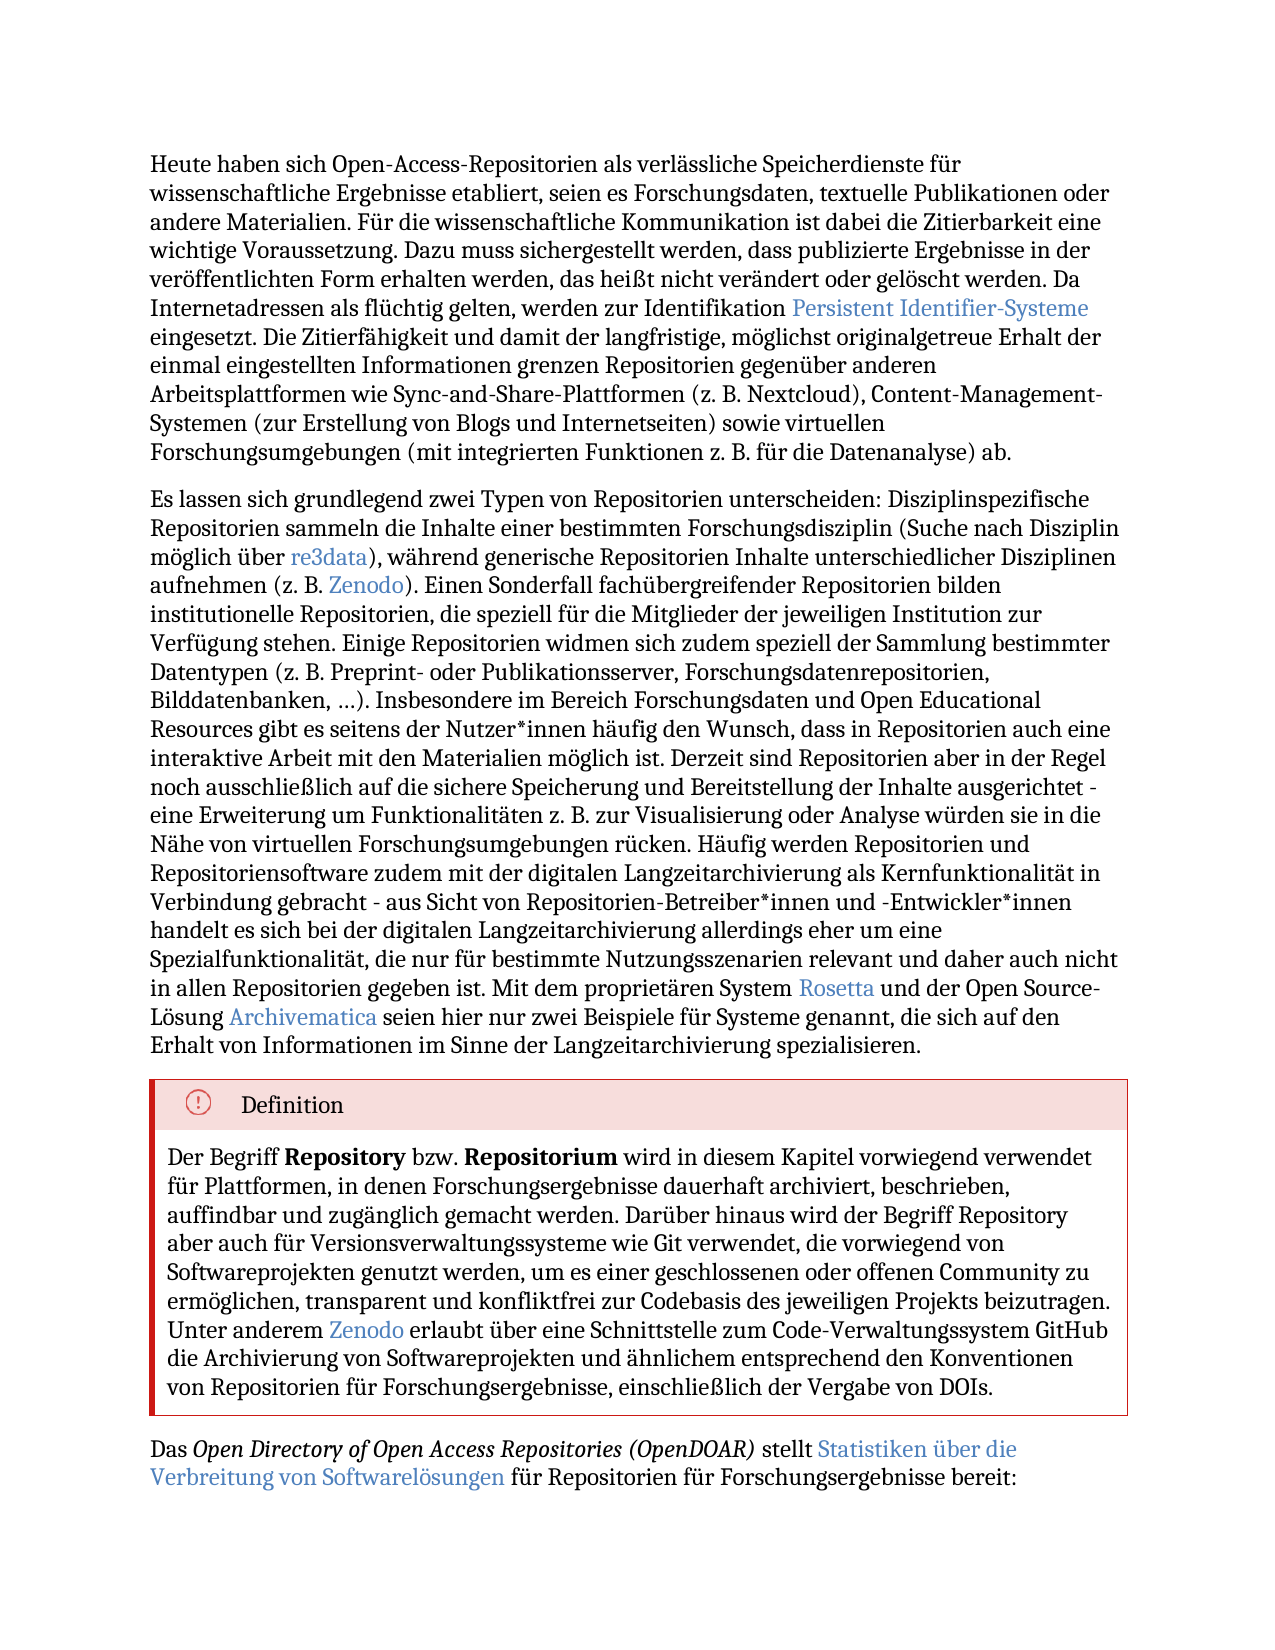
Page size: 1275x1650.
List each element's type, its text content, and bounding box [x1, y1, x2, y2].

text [150, 1434, 1125, 1492]
picture [186, 1089, 211, 1115]
text Es lassen sich grundlegend zwei Typen von Repositorien unterscheiden: Disziplinspezifische Repositorien sammeln die Inhalte einer bestimmten Forschungsdisziplin (Suche nach Disziplin möglich über re3data), während generische Repositorien Inhalte unterschiedlicher Disziplinen aufnehmen (z. B. Zenodo). Einen Sonderfall fachübergreifender Repositorien bilden institutionelle Repositorien, die speziell für die Mitglieder der jeweiligen Institution zur Verfügung stehen. Einige Repositorien widmen sich zudem speziell der Sammlung bestimmter Datentypen (z. B. Preprint- oder Publikationsserver, Forschungsdatenrepositorien, Bilddatenbanken, …). Insbesondere im Bereich Forschungsdaten und Open Educational Resources gibt es seitens der Nutzer*innen häufig den Wunsch, dass in Repositorien auch eine interaktive Arbeit mit den Materialien möglich ist. Derzeit sind Repositorien aber in der Regel noch ausschließlich auf die sichere Speicherung und Bereitstellung der Inhalte ausgerichtet - eine Erweiterung um Funktionalitäten z. B. zur Visualisierung oder Analyse würden sie in die Nähe von virtuellen Forschungsumgebungen rücken. Häufig werden Repositorien und Repositoriensoftware zudem mit der digitalen Langzeitarchivierung als Kernfunktionalität in Verbindung gebracht - aus Sicht von Repositorien-Betreiber*innen und -Entwickler*innen handelt es sich bei der digitalen Langzeitarchivierung allerdings eher um eine Spezialfunktionalität, die nur für bestimmte Nutzungsszenarien relevant und daher auch nicht in allen Repositorien gegeben ist. Mit dem proprietären System Rosetta und der Open Source-Lösung Archivematica seien hier nur zwei Beispiele für Systeme genannt, die sich auf den Erhalt von Informationen im Sinne der Langzeitarchivierung spezialisieren. [150, 485, 1125, 1060]
table_header Definition [155, 1080, 1127, 1130]
table_cell Der Begriff Repository bzw. Repositorium wird in diesem Kapitel vorwiegend verwendet für Plattformen, in denen Forschungsergebnisse dauerhaft archiviert, beschrieben, auffindbar und zugänglich gemacht werden. Darüber hinaus wird der Begriff Repository aber auch für Versionsverwaltungssysteme wie Git verwendet, die vorwiegend von Softwareprojekten genutzt werden, um es einer geschlossenen oder offenen Community zu ermöglichen, transparent und konfliktfrei zur Codebasis des jeweiligen Projekts beizutragen. Unter anderem Zenodo erlaubt über eine Schnittstelle zum Code-Verwaltungssystem GitHub die Archivierung von Softwareprojekten und ähnlichem entsprechend den Konventionen von Repositorien für Forschungsergebnisse, einschließlich der Vergabe von DOIs. [155, 1130, 1127, 1415]
text Heute haben sich Open-Access-Repositorien als verlässliche Speicherdienste für wissenschaftliche Ergebnisse etabliert, seien es Forschungsdaten, textuelle Publikationen oder andere Materialien. Für die wissenschaftliche Kommunikation ist dabei die Zitierbarkeit eine wichtige Voraussetzung. Dazu muss sichergestellt werden, dass publizierte Ergebnisse in der veröffentlichten Form erhalten werden, das heißt nicht verändert oder gelöscht werden. Da Internetadressen als flüchtig gelten, werden zur Identifikation Persistent Identifier-Systeme eingesetzt. Die Zitierfähigkeit und damit der langfristige, möglichst originalgetreue Erhalt der einmal eingestellten Informationen grenzen Repositorien gegenüber anderen Arbeitsplattformen wie Sync-and-Share-Plattformen (z. B. Nextcloud), Content-Management-Systemen (zur Erstellung von Blogs und Internetseiten) sowie virtuellen Forschungsumgebungen (mit integrierten Funktionen z. B. für die Datenanalyse) ab. [150, 150, 1125, 466]
